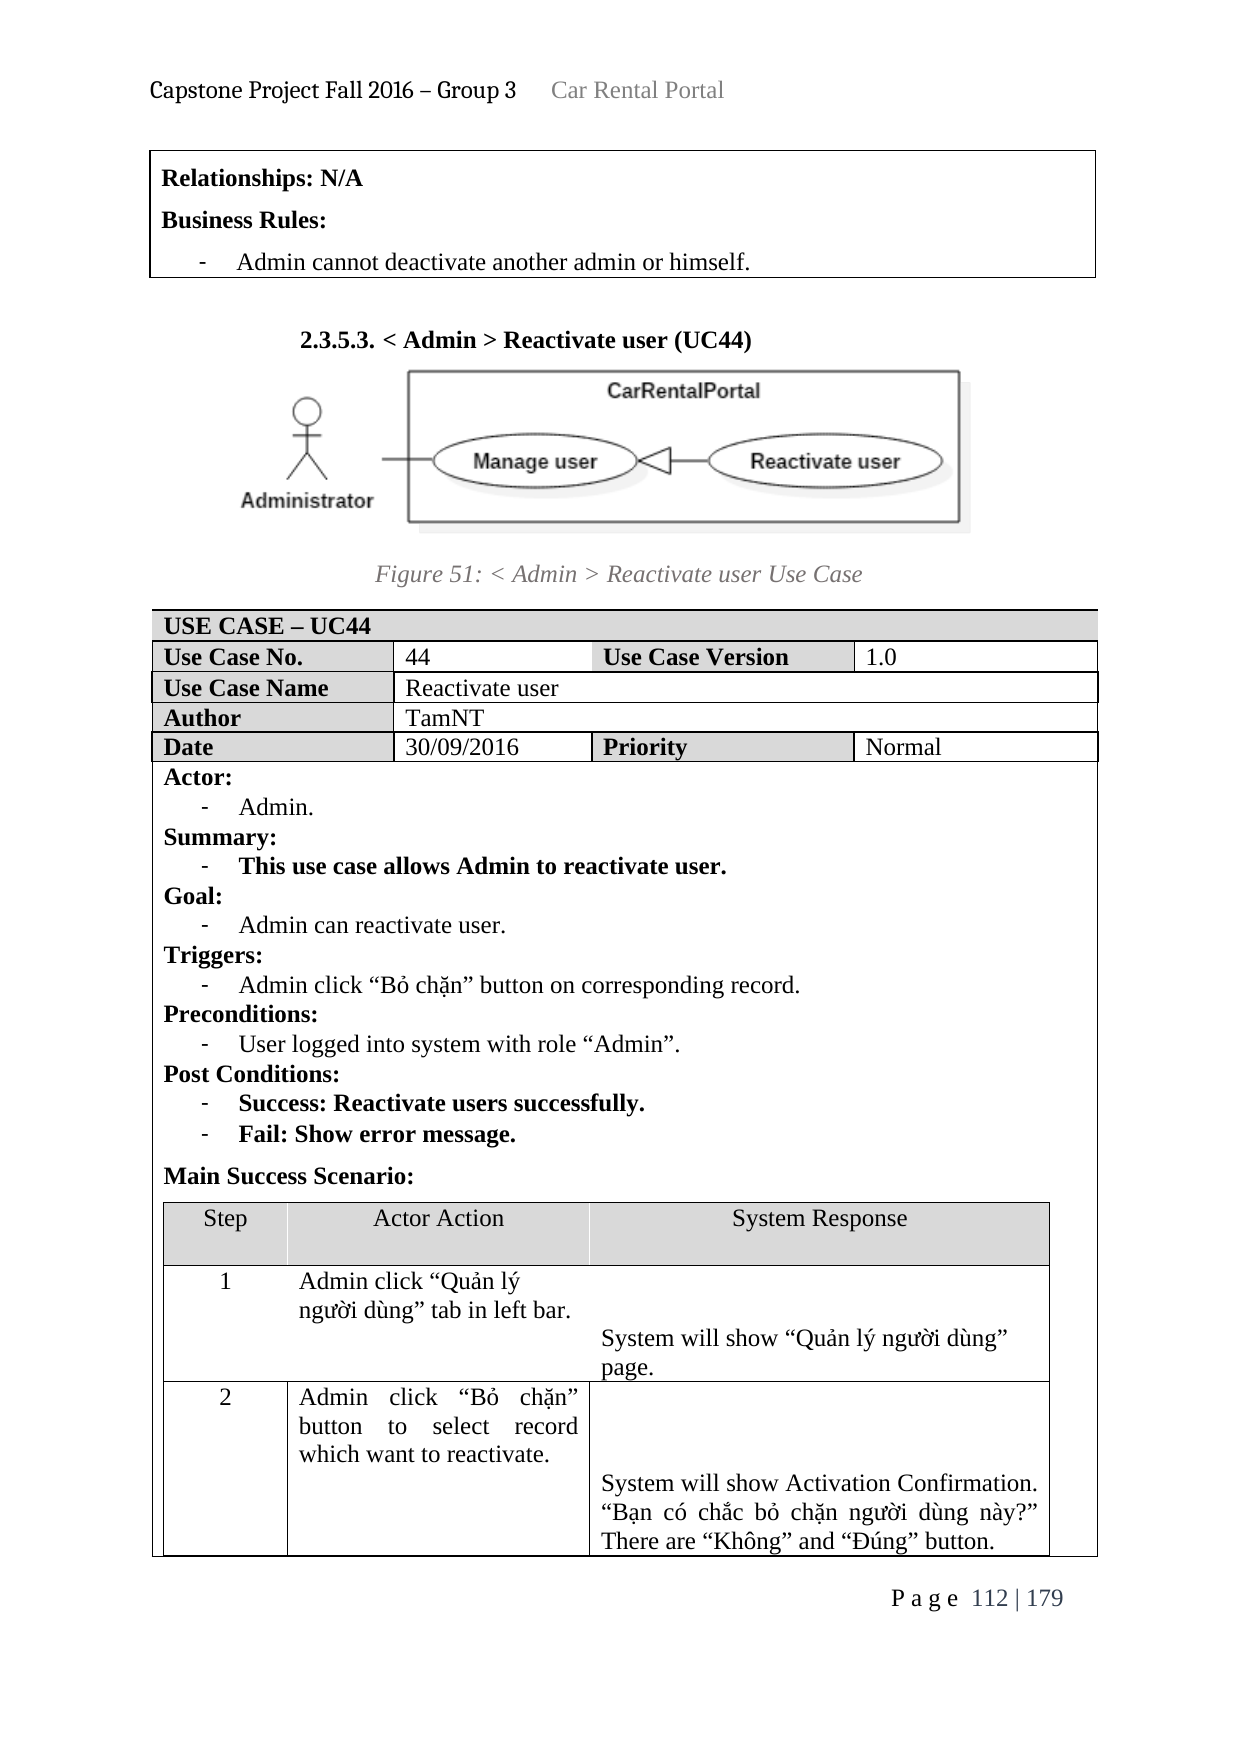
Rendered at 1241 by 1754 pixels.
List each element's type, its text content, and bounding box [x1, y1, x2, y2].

table_header USE CASE – UC44 [152, 611, 1098, 640]
picture [218, 356, 1022, 541]
table_cell 1.0 [855, 642, 1097, 671]
table_cell Author [153, 703, 393, 731]
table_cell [151, 151, 1095, 277]
table_cell TamNT [394, 703, 1097, 731]
table_cell Reactivate user [395, 673, 1097, 702]
table_cell Date [153, 733, 393, 761]
table_cell Use Case Version [592, 642, 854, 671]
table_cell Priority [593, 733, 853, 761]
subtitle < Admin > Reactivate user (UC44) [300, 325, 1090, 354]
table_cell 30/09/2016 [395, 733, 591, 761]
table_cell Normal [855, 733, 1097, 761]
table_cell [153, 762, 1097, 1556]
table_cell 44 [394, 642, 592, 671]
table_cell Use Case No. [153, 642, 393, 671]
text Figure 51: < Admin > Reactivate user Use Case [150, 559, 1090, 588]
table_cell Use Case Name [153, 672, 393, 702]
